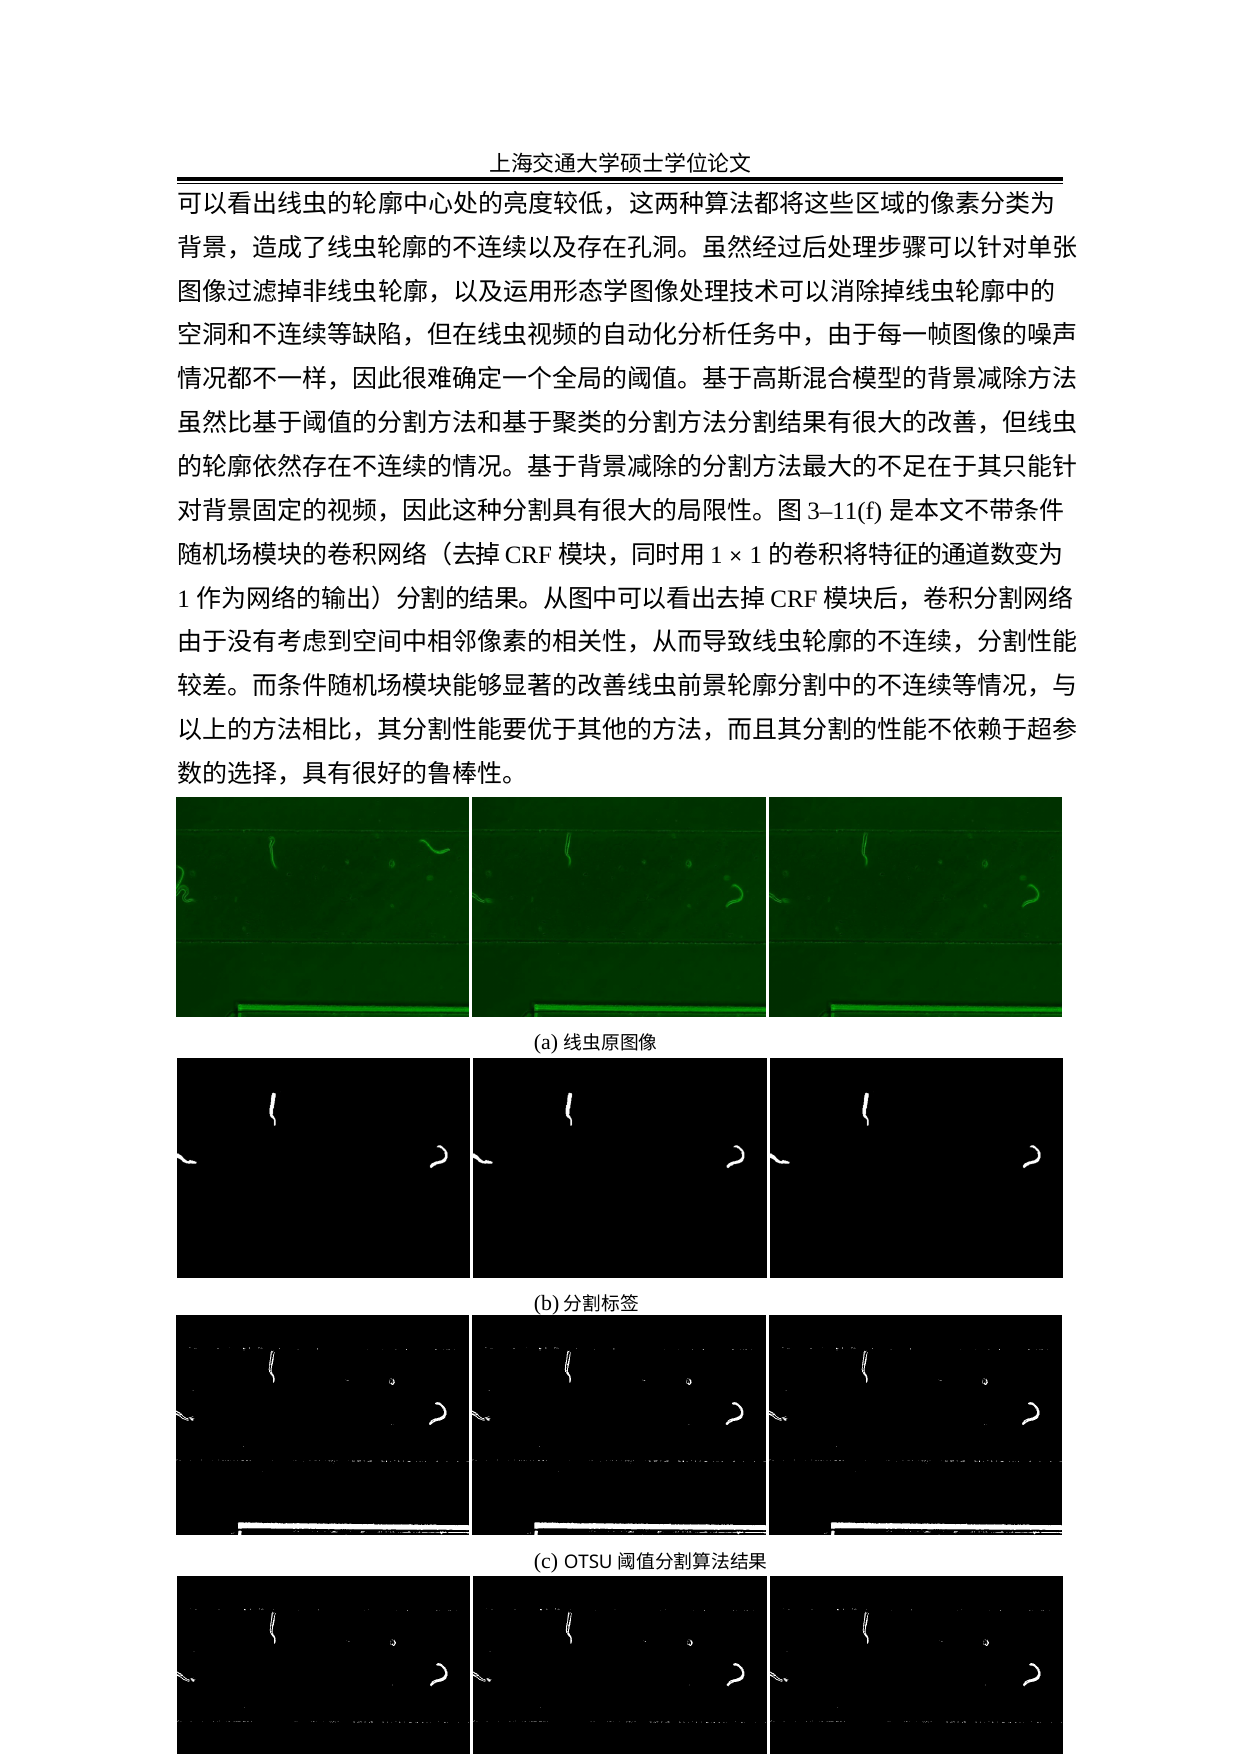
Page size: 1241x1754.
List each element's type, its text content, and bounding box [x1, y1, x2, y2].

picture [769, 797, 1062, 1017]
picture [473, 1058, 767, 1278]
picture [769, 1315, 1062, 1535]
list 分割标签 [534, 1066, 1173, 1315]
list OTSU 阈值分割算法结果 [534, 1547, 1173, 1574]
picture [770, 1576, 1063, 1754]
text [177, 183, 1079, 790]
picture [177, 1576, 470, 1754]
list 线虫原图像 [534, 1029, 1173, 1054]
picture [770, 1058, 1063, 1066]
picture [176, 797, 469, 1017]
picture [472, 1315, 766, 1535]
picture [177, 1058, 470, 1278]
picture [472, 797, 766, 1017]
picture [473, 1576, 767, 1754]
picture [176, 1315, 469, 1535]
